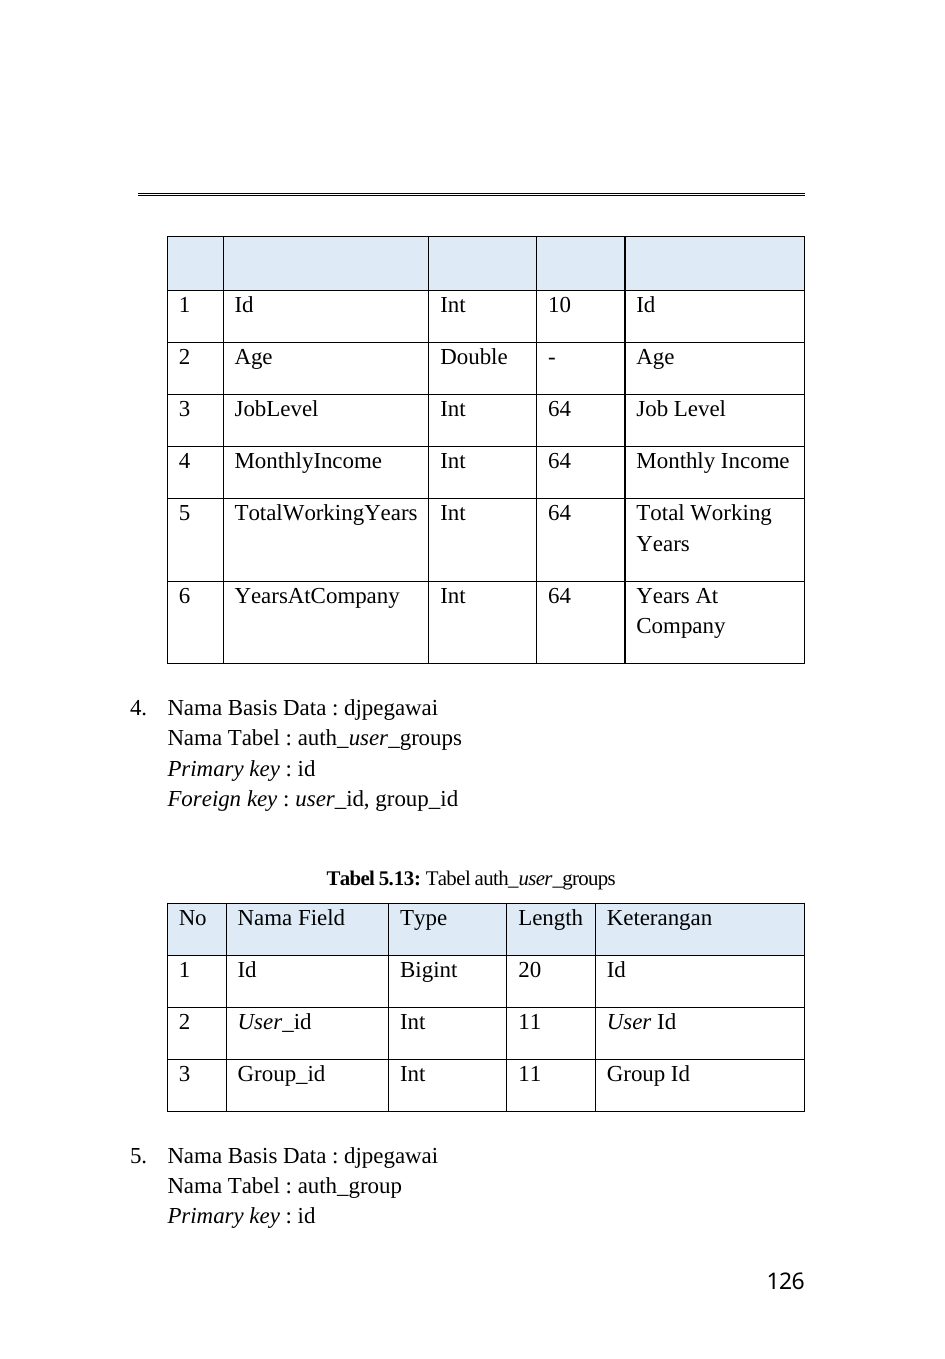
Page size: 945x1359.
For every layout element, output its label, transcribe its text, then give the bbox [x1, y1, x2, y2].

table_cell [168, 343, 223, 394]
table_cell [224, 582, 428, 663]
list Nama Basis Data : djpegawai [130, 694, 805, 721]
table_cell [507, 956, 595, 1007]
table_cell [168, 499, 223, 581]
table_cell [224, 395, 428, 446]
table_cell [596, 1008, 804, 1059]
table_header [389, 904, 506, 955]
list Foreign key : user_id, group_id [167, 785, 805, 811]
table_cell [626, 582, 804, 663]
list Nama Basis Data : djpegawai [130, 1142, 805, 1168]
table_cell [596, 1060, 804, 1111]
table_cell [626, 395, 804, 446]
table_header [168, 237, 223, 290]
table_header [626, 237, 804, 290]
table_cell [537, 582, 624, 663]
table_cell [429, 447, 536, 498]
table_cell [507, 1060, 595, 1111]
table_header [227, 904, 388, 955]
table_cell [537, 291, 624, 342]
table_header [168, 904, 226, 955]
list Primary key : id [167, 1203, 805, 1229]
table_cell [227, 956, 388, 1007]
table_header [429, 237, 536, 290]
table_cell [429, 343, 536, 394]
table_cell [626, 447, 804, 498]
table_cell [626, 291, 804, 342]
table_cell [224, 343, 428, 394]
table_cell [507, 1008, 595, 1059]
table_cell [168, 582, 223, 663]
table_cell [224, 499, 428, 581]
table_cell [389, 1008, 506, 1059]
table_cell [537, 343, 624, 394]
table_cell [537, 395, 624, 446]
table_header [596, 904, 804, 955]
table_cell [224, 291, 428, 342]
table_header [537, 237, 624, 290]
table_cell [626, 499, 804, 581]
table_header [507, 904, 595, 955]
list Nama Tabel : auth_group [167, 1172, 805, 1199]
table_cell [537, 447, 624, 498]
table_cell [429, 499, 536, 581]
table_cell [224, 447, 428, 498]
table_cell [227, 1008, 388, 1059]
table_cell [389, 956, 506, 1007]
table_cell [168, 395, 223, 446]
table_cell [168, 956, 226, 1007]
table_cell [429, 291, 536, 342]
list Nama Tabel : auth_user_groups [167, 724, 805, 751]
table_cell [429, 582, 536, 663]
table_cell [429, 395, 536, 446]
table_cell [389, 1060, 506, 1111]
text Tabel 5.13: Tabel auth_user_groups [138, 866, 805, 890]
list Primary key : id [167, 754, 805, 781]
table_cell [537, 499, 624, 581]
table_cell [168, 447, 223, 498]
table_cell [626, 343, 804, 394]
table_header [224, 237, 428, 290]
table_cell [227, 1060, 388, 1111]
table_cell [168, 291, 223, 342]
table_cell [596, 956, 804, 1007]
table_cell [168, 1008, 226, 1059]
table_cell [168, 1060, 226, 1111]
